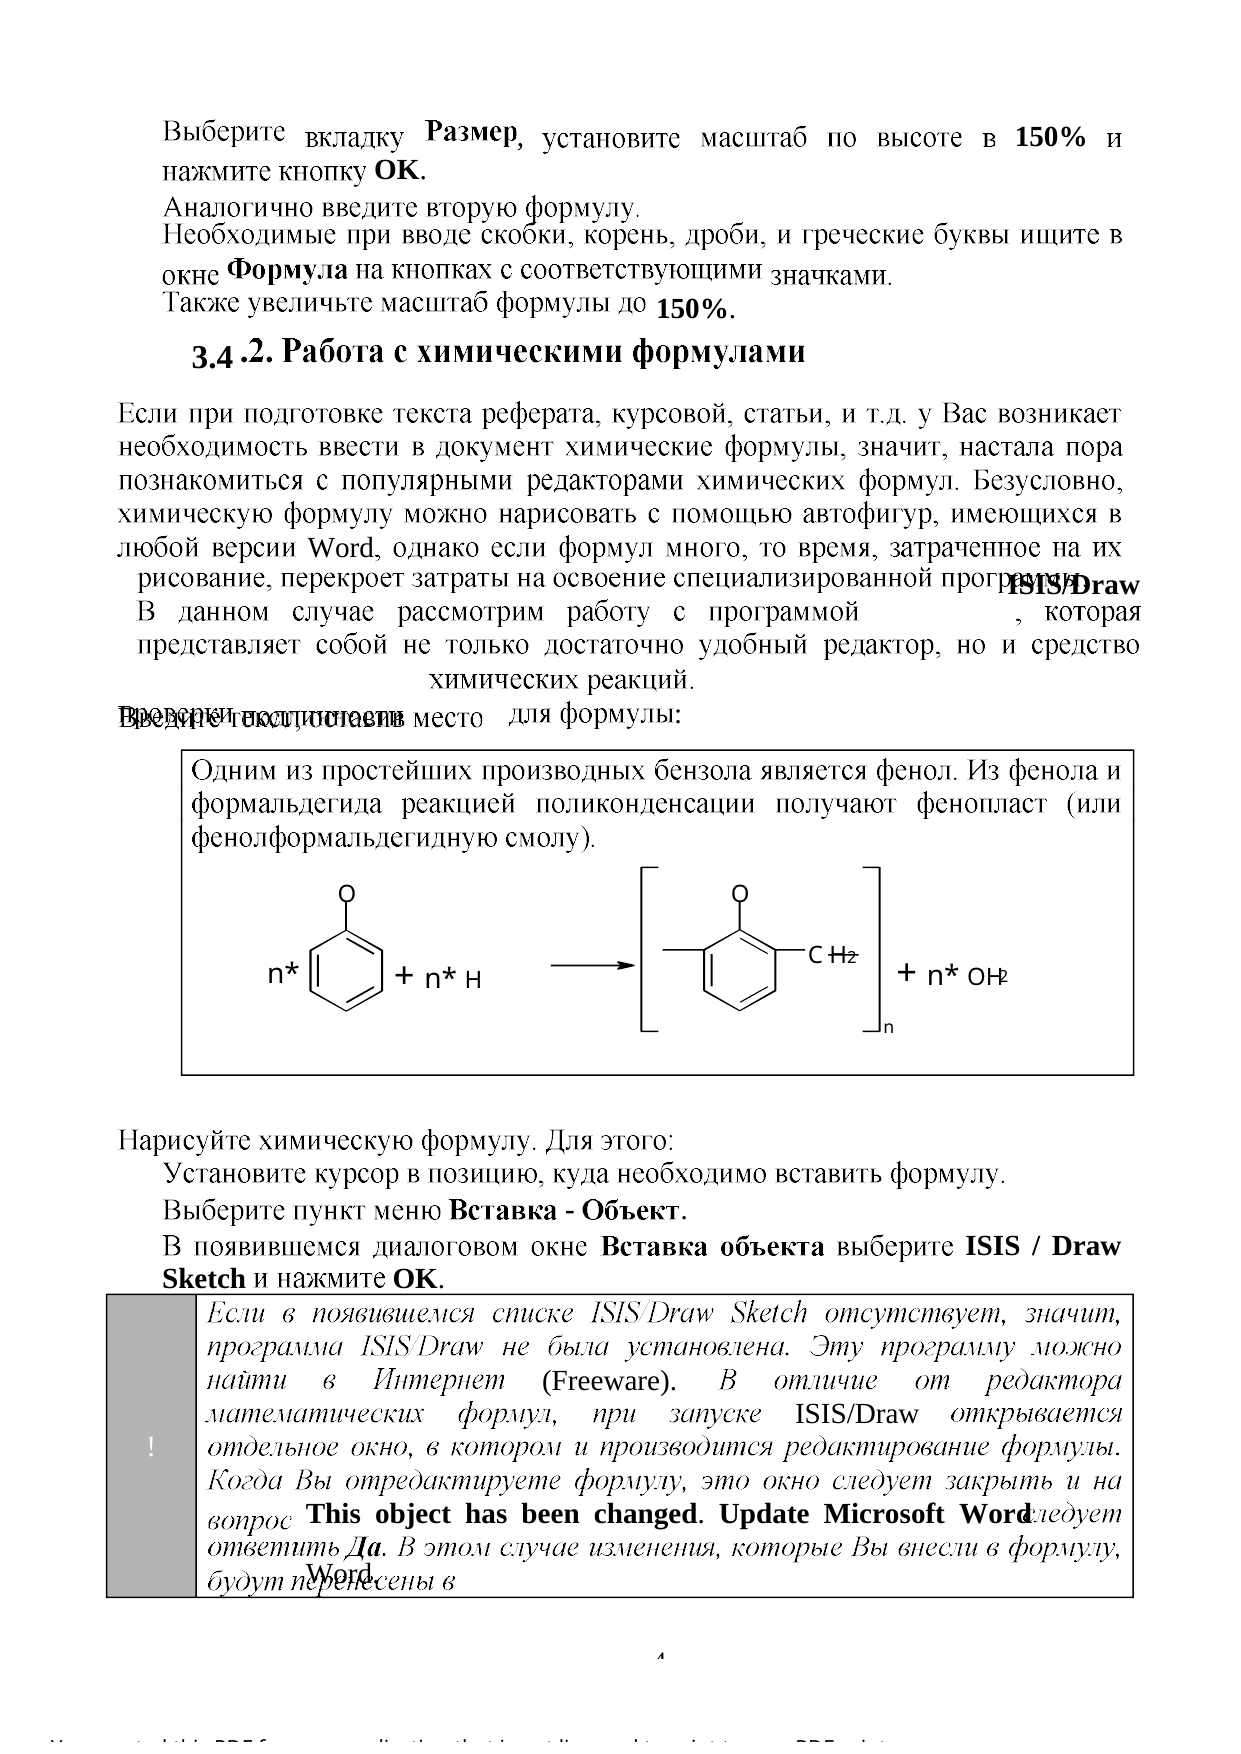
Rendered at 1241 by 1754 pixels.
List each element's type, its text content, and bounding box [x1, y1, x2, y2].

picture [718, 1368, 1122, 1396]
picture [192, 825, 594, 853]
picture [206, 1468, 1122, 1496]
picture [241, 338, 805, 369]
picture [208, 1516, 292, 1536]
picture [365, 1434, 1119, 1462]
picture [429, 669, 693, 695]
picture [208, 1569, 283, 1596]
picture [117, 535, 296, 563]
picture [696, 468, 1122, 496]
picture [118, 434, 307, 459]
picture [162, 1235, 587, 1259]
text , 150% [162, 119, 1192, 153]
picture [356, 264, 762, 285]
picture [118, 474, 328, 490]
picture [162, 1198, 441, 1226]
picture [1023, 1502, 1121, 1529]
picture [137, 567, 1086, 593]
text OK. [374, 153, 1192, 186]
picture [837, 1234, 953, 1262]
picture [509, 701, 674, 729]
picture [208, 1542, 339, 1556]
picture [291, 1576, 455, 1596]
picture [205, 1401, 761, 1429]
picture [207, 1368, 504, 1396]
picture [341, 474, 684, 496]
picture [117, 401, 1121, 429]
picture [162, 166, 367, 187]
picture [1016, 606, 1141, 627]
picture [1107, 133, 1122, 147]
picture [208, 1435, 364, 1456]
picture [118, 706, 483, 732]
picture [337, 1576, 344, 1582]
picture [137, 632, 1139, 660]
picture [162, 195, 1122, 250]
picture [207, 1334, 1121, 1362]
picture [951, 1408, 1122, 1429]
picture [959, 441, 1123, 462]
picture [901, 542, 1122, 563]
picture [118, 1129, 672, 1156]
picture [425, 120, 517, 147]
picture [162, 1161, 1004, 1189]
picture [162, 291, 646, 318]
picture [206, 1300, 1119, 1329]
picture [343, 1535, 1119, 1563]
picture [600, 1235, 825, 1256]
picture [227, 258, 348, 285]
picture [117, 501, 1121, 529]
picture [448, 1199, 557, 1220]
picture [1077, 576, 1085, 592]
picture [162, 270, 219, 285]
picture [192, 758, 1121, 786]
picture [162, 119, 285, 147]
picture [318, 434, 947, 462]
picture [375, 535, 900, 563]
picture [136, 599, 859, 627]
picture [770, 270, 892, 285]
picture [253, 1272, 385, 1288]
picture [192, 791, 1121, 819]
